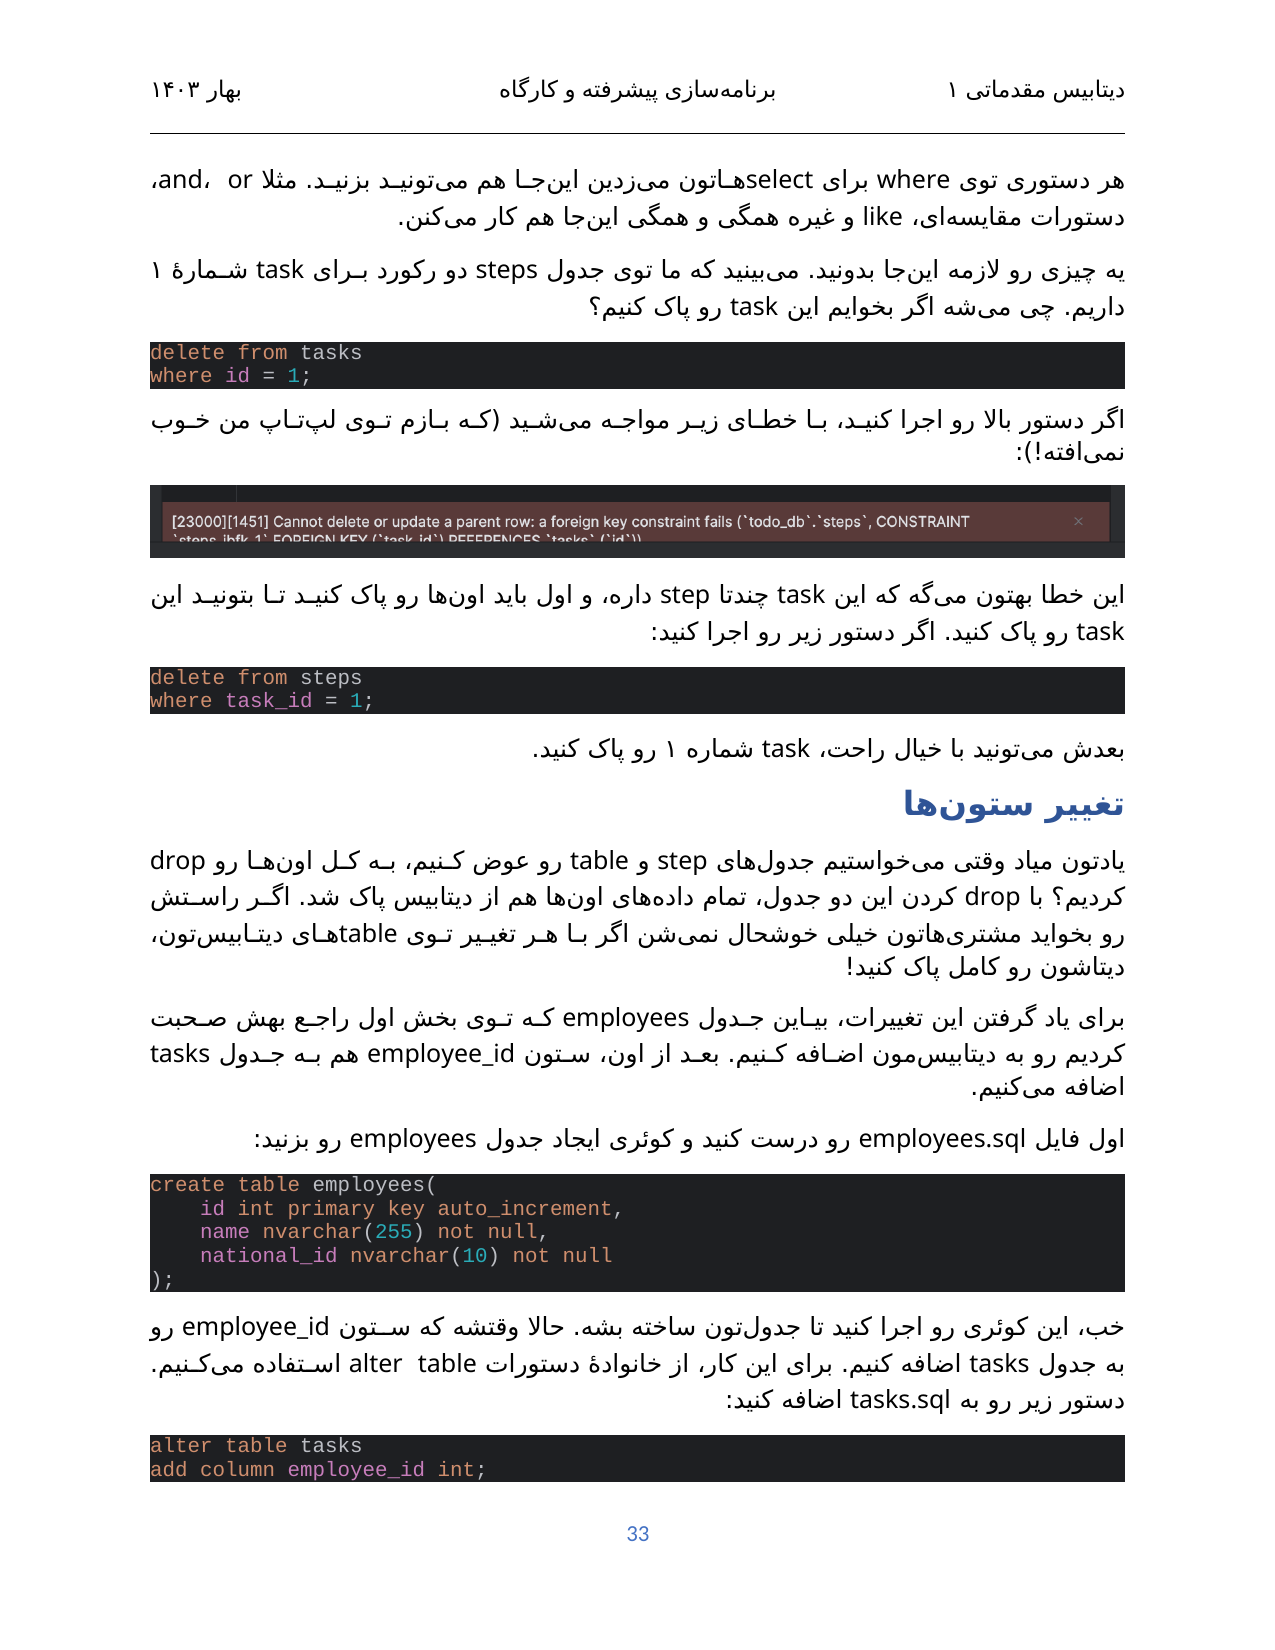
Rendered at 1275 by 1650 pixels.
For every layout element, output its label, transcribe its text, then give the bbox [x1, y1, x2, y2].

text create table employees( id int primary key auto_increment, name nvarchar(255) not null, national_id nvarchar(10) not null ); [150, 1174, 1125, 1292]
text تغییر ستون‌ها [150, 784, 1125, 823]
text این خطا بهتون می‌گه که این task چندتا step داره، و اول باید اون‌ها رو پاک کنید تا بتونید این task رو پاک کنید. اگر دستور زیر رو اجرا کنید: [150, 576, 1125, 647]
text یادتون میاد وقتی می‌خواستیم جدول‌های step و table رو عوض کنیم، به کل اون‌ها رو drop کردیم؟ با drop کردن این دو جدول، تمام داده‌های اون‌ها هم از دیتابیس پاک شد. اگر راستش رو بخواید مشتری‌هاتون خیلی خوشحال نمی‌شن اگر با هر تغییر توی tableهای دیتابیس‌تون، دیتاشون رو کامل پاک کنید! [150, 843, 1125, 981]
text هر دستوری توی where برای selectهاتون می‌زدین این‌جا هم می‌تونید بزنید. مثلا and، or، دستورات مقایسه‌ای، like و غیره همگی و همگی این‌جا هم کار می‌کنن. [150, 162, 1125, 233]
text alter table tasks add column employee_id int; [150, 1435, 1125, 1482]
text delete from tasks where id = 1; [150, 342, 1125, 389]
text بعدش می‌تونید با خیال راحت، task شماره ۱ رو پاک کنید. [150, 731, 1125, 765]
text برای یاد گرفتن این تغییرات، بیاین جدول employees که توی بخش اول راجع بهش صحبت کردیم رو به دیتابیس‌مون اضافه کنیم. بعد از اون، ستون employee_id هم به جدول tasks اضافه می‌کنیم. [150, 1000, 1125, 1102]
text خب، این کوئری رو اجرا کنید تا جدول‌تون ساخته بشه. حالا وقتشه که ستون employee_id رو به جدول tasks اضافه کنیم. برای این کار، از خانوادهٔ دستورات alter table استفاده می‌کنیم. دستور زیر رو به tasks.sql اضافه کنید: [150, 1309, 1125, 1416]
text اول فایل employees.sql رو درست کنید و کوئری ایجاد جدول employees رو بزنید: [150, 1121, 1125, 1155]
picture [150, 485, 1125, 558]
text یه چیزی رو لازمه این‌جا بدونید. می‌بینید که ما توی جدول steps دو رکورد برای task شمارهٔ ۱ داریم. چی می‌شه اگر بخوایم این task رو پاک کنیم؟ [150, 252, 1125, 322]
text اگر دستور بالا رو اجرا کنید، با خطای زیر مواجه می‌شید (که بازم توی لپ‌تاپ من خوب نمی‌افته!): [150, 406, 1125, 466]
text delete from steps where task_id = 1; [150, 667, 1125, 714]
